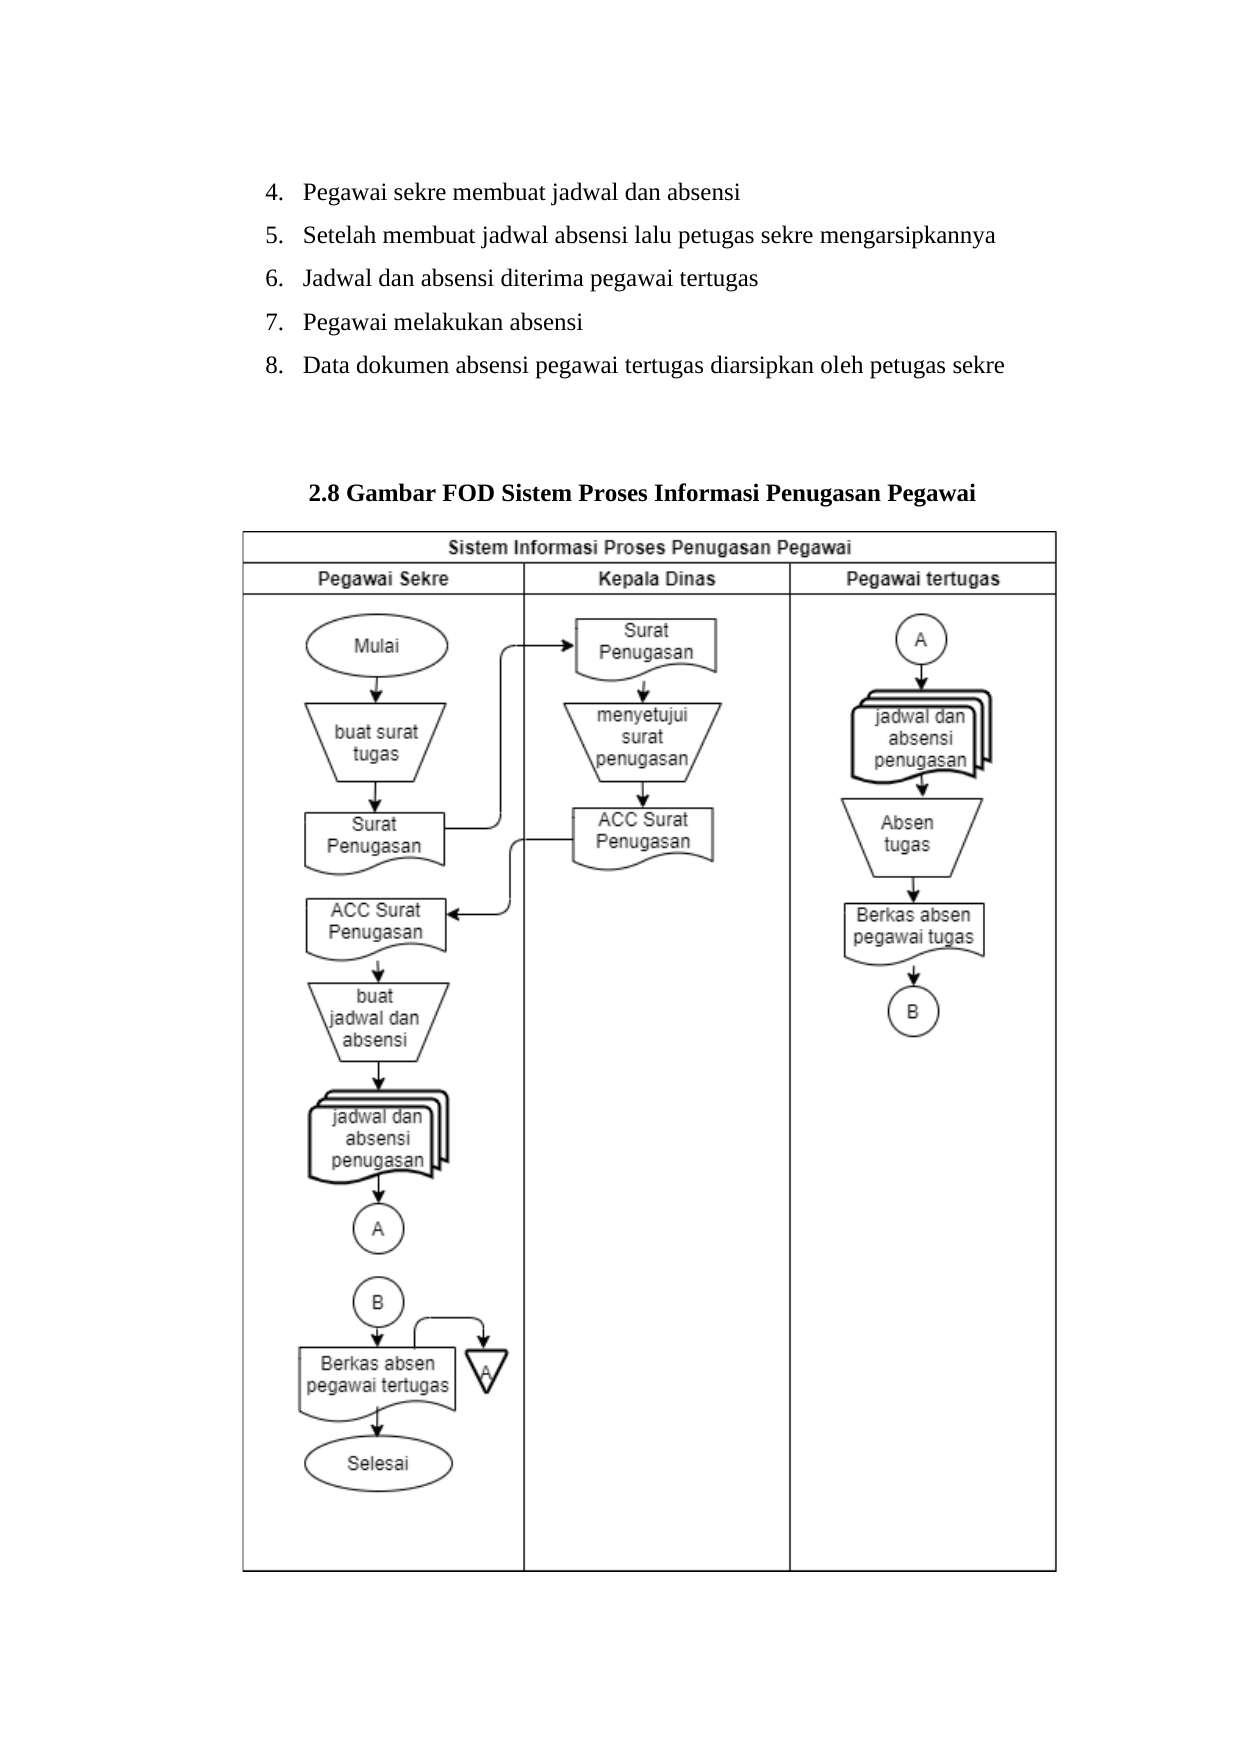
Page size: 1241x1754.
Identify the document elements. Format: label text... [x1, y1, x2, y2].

list Jadwal dan absensi diterima pegawai tertugas [265, 263, 1063, 292]
list Data dokumen absensi pegawai tertugas diarsipkan oleh petugas sekre [265, 350, 1063, 378]
text 2.8 Gambar FOD Sistem Proses Informasi Penugasan Pegawai [221, 478, 1063, 506]
list Pegawai sekre membuat jadwal dan absensi [265, 177, 1063, 206]
list Pegawai melakukan absensi [265, 307, 1063, 335]
picture [242, 531, 1057, 1572]
list Setelah membuat jadwal absensi lalu petugas sekre mengarsipkannya [265, 220, 1063, 249]
